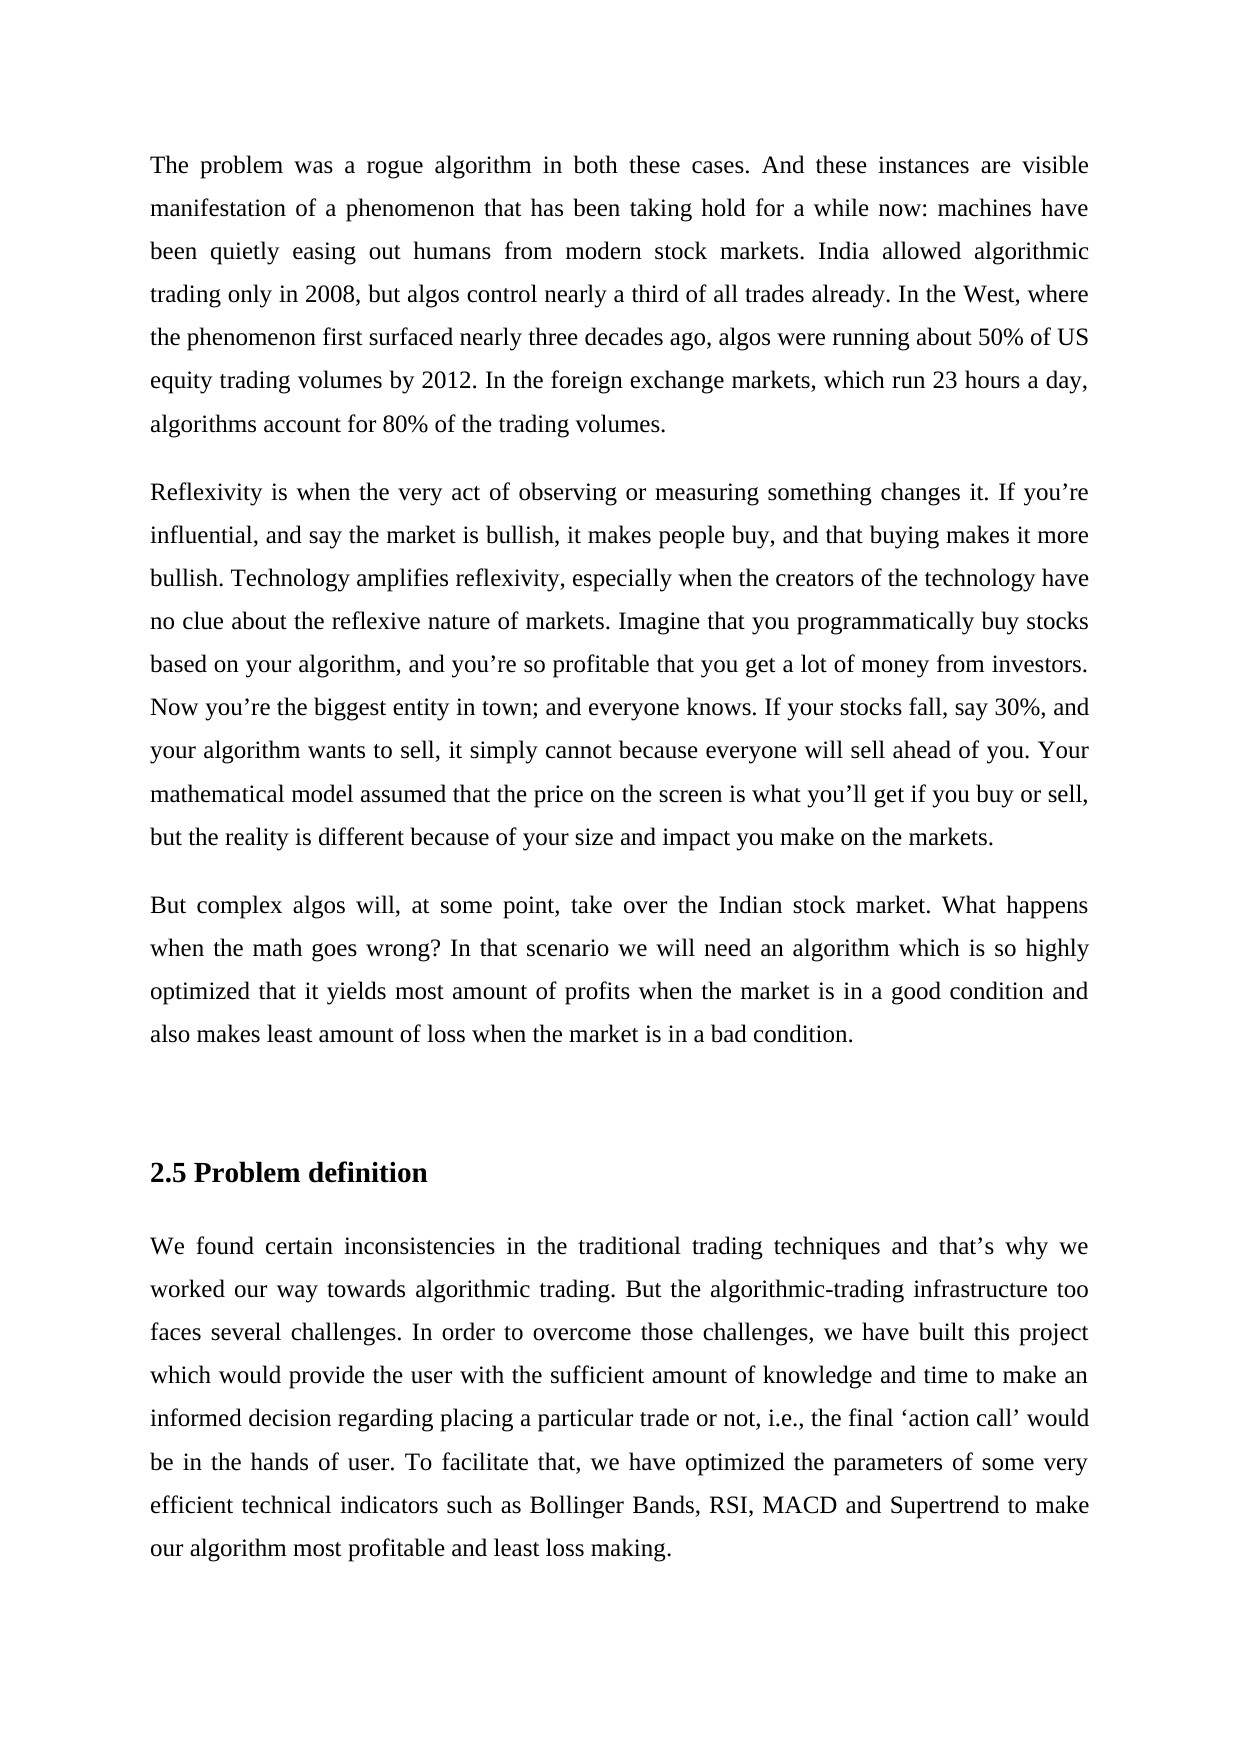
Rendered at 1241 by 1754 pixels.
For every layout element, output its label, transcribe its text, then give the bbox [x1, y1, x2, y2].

text We found certain inconsistencies in the traditional trading techniques and that’s why we worked our way towards algorithmic trading. But the algorithmic-trading infrastructure too faces several challenges. In order to overcome those challenges, we have built this project which would provide the user with the sufficient amount of knowledge and time to make an informed decision regarding placing a particular trade or not, i.e., the final ‘action call’ would be in the hands of user. To facilitate that, we have optimized the parameters of some very efficient technical indicators such as Bollinger Bands, RSI, MACD and Supertrend to make our algorithm most profitable and least loss making. [150, 1231, 1090, 1562]
text But complex algos will, at some point, take over the Indian stock market. What happens when the math goes wrong? In that scenario we will need an algorithm which is so highly optimized that it yields most amount of profits when the market is in a good condition and also makes least amount of loss when the market is in a bad condition. [150, 890, 1090, 1048]
text Reflexivity is when the very act of observing or measuring something changes it. If you’re influential, and say the market is bullish, it makes people buy, and that buying makes it more bullish. Technology amplifies reflexivity, especially when the creators of the technology have no clue about the reflexive nature of markets. Imagine that you programmatically buy stocks based on your algorithm, and you’re so profitable that you get a lot of money from investors. Now you’re the biggest entity in town; and everyone knows. If your stocks fall, say 30%, and your algorithm wants to sell, it simply cannot because everyone will sell ahead of you. Your mathematical model assumed that the price on the screen is what you’ll get if you buy or sell, but the reality is different because of your size and impact you make on the markets. [150, 477, 1090, 851]
text The problem was a rogue algorithm in both these cases. And these instances are visible manifestation of a phenomenon that has been taking hold for a while now: machines have been quietly easing out humans from modern stock markets. India allowed algorithmic trading only in 2008, but algos control nearly a third of all trades already. In the West, where the phenomenon first surfaced nearly three decades ago, algos were running about 50% of US equity trading volumes by 2012. In the foreign exchange markets, which run 23 hours a day, algorithms account for 80% of the trading volumes. [150, 150, 1090, 437]
text 2.5 Problem definition [150, 1156, 1090, 1189]
